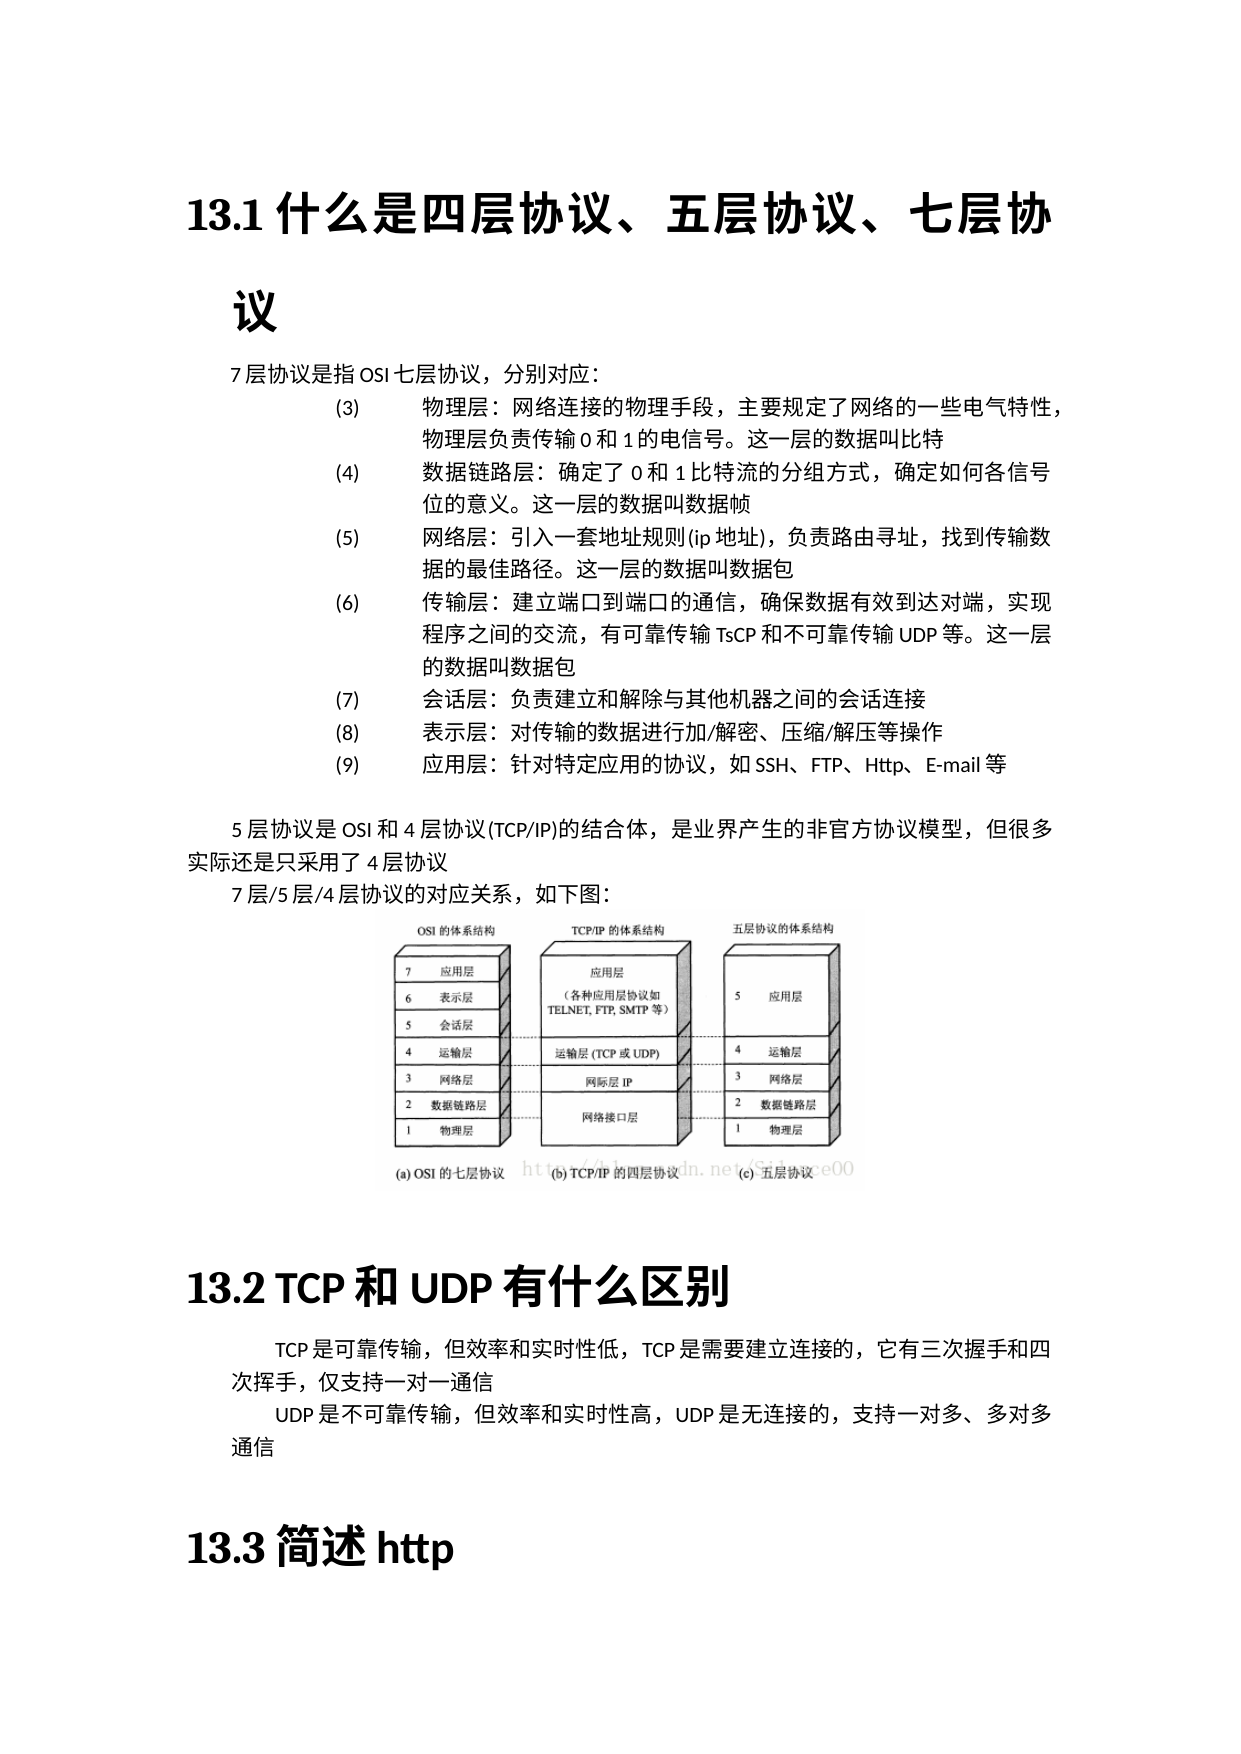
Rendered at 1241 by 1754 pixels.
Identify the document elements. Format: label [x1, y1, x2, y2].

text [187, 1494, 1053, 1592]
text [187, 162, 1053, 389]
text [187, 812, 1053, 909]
picture [375, 909, 866, 1191]
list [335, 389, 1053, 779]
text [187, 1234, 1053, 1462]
